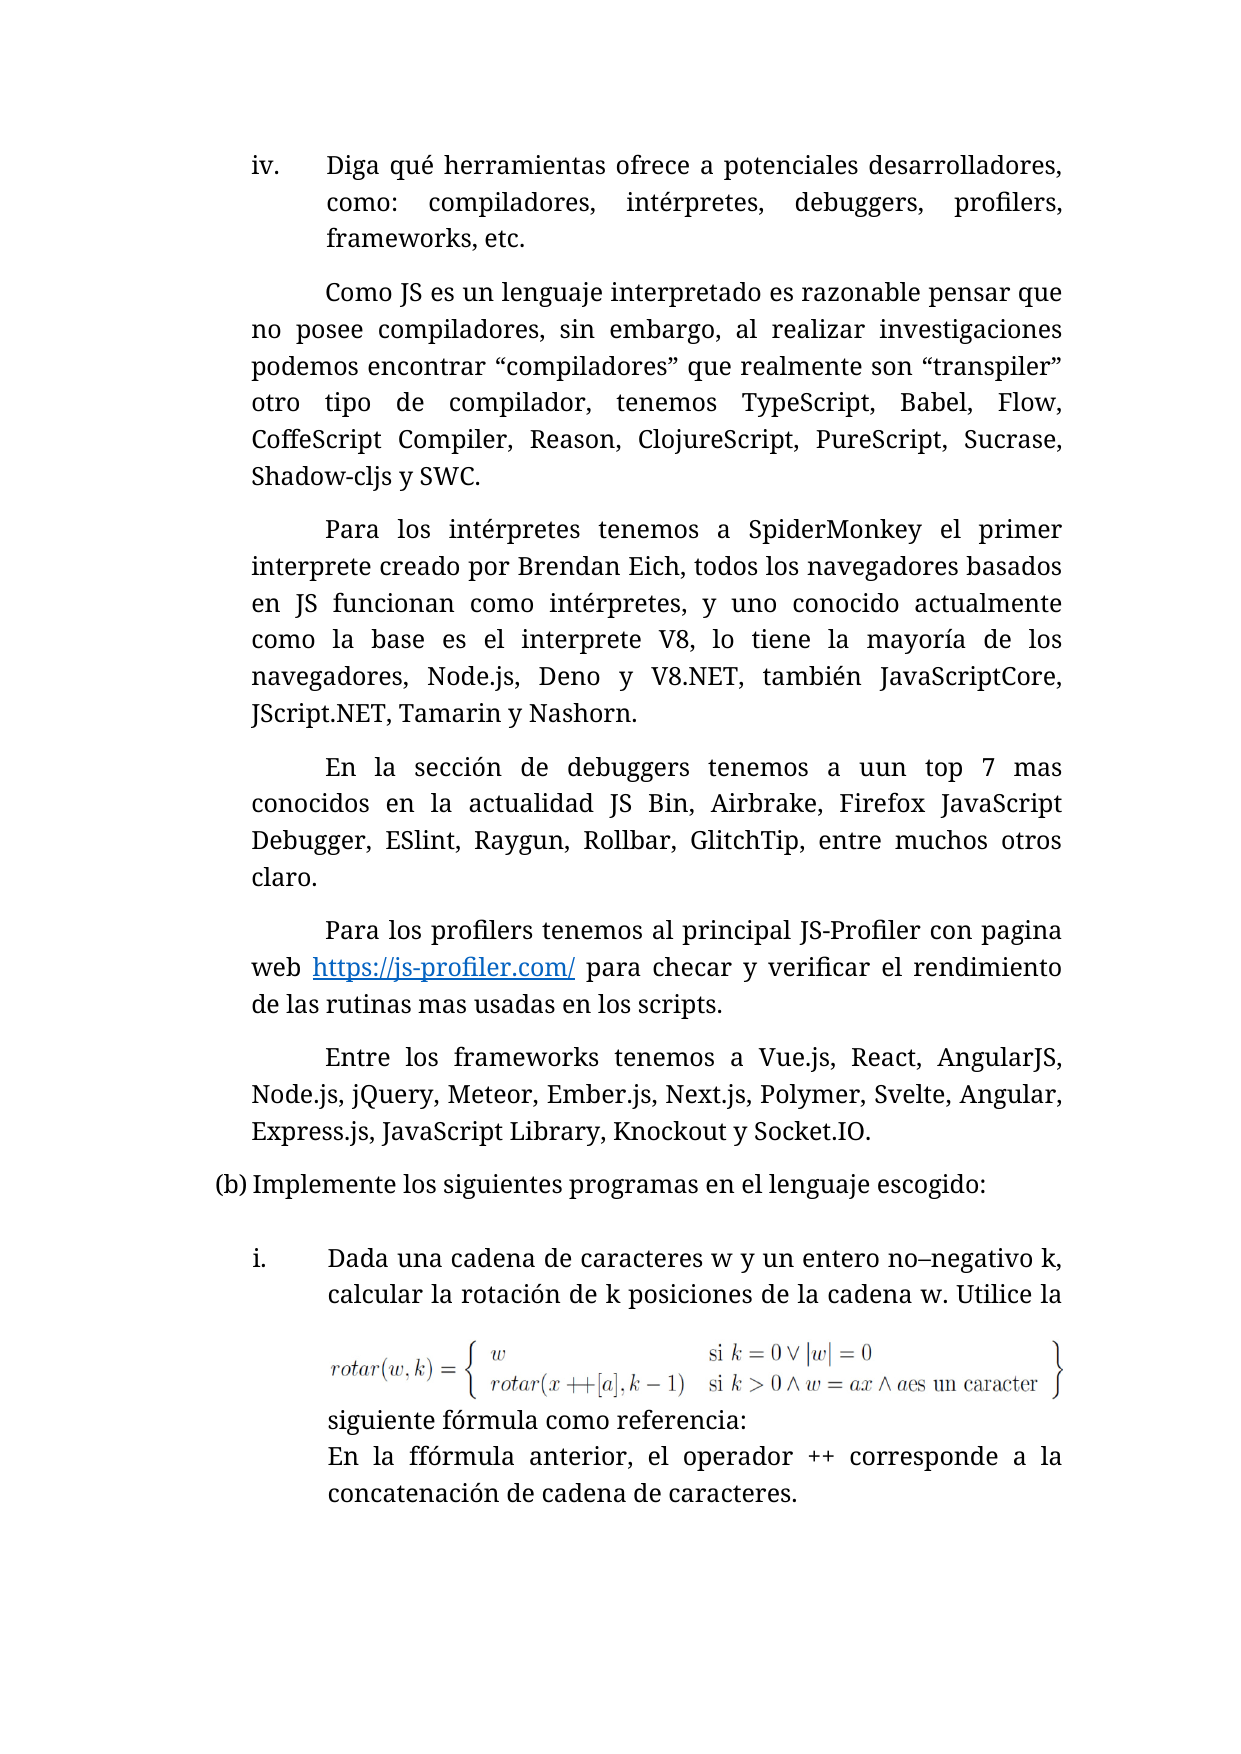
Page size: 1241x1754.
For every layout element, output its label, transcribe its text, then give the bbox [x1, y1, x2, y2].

text Como JS es un lenguaje interpretado es razonable pensar que no posee compiladores, sin embargo, al realizar investigaciones podemos encontrar “compiladores” que realmente son “transpiler” otro tipo de compilador, tenemos TypeScript, Babel, Flow, CoffeScript Compiler, Reason, ClojureScript, PureScript, Sucrase, Shadow-cljs y SWC. [251, 274, 1063, 492]
list Diga qué herramientas ofrece a potenciales desarrolladores, como: compiladores, intérpretes, debuggers, profilers, frameworks, etc. [251, 148, 1063, 255]
text En la sección de debuggers tenemos a uun top 7 mas conocidos en la actualidad JS Bin, Airbrake, Firefox JavaScript Debugger, ESlint, Raygun, Rollbar, GlitchTip, entre muchos otros claro. [251, 749, 1063, 893]
text Entre los frameworks tenemos a Vue.js, React, AngularJS, Node.js, jQuery, Meteor, Ember.js, Next.js, Polymer, Svelte, Angular, Express.js, JavaScript Library, Knockout y Socket.IO. [251, 1040, 1063, 1147]
list En la ffórmula anterior, el operador ++ corresponde a la concatenación de cadena de caracteres. [327, 1439, 1063, 1510]
text Para los intérpretes tenemos a SpiderMonkey el primer interprete creado por Brendan Eich, todos los navegadores basados en JS funcionan como intérpretes, y uno conocido actualmente como la base es el interprete V8, lo tiene la mayoría de los navegadores, Node.js, Deno y V8.NET, también JavaScriptCore, JScript.NET, Tamarin y Nashorn. [251, 512, 1063, 730]
picture [329, 1332, 1063, 1403]
text Para los profilers tenemos al principal JS-Profiler con pagina web https://js-profiler.com/ para checar y verificar el rendimiento de las rutinas mas usadas en los scripts. [251, 913, 1063, 1021]
list Implemente los siguientes programas en el lenguaje escogido: [215, 1167, 1063, 1201]
